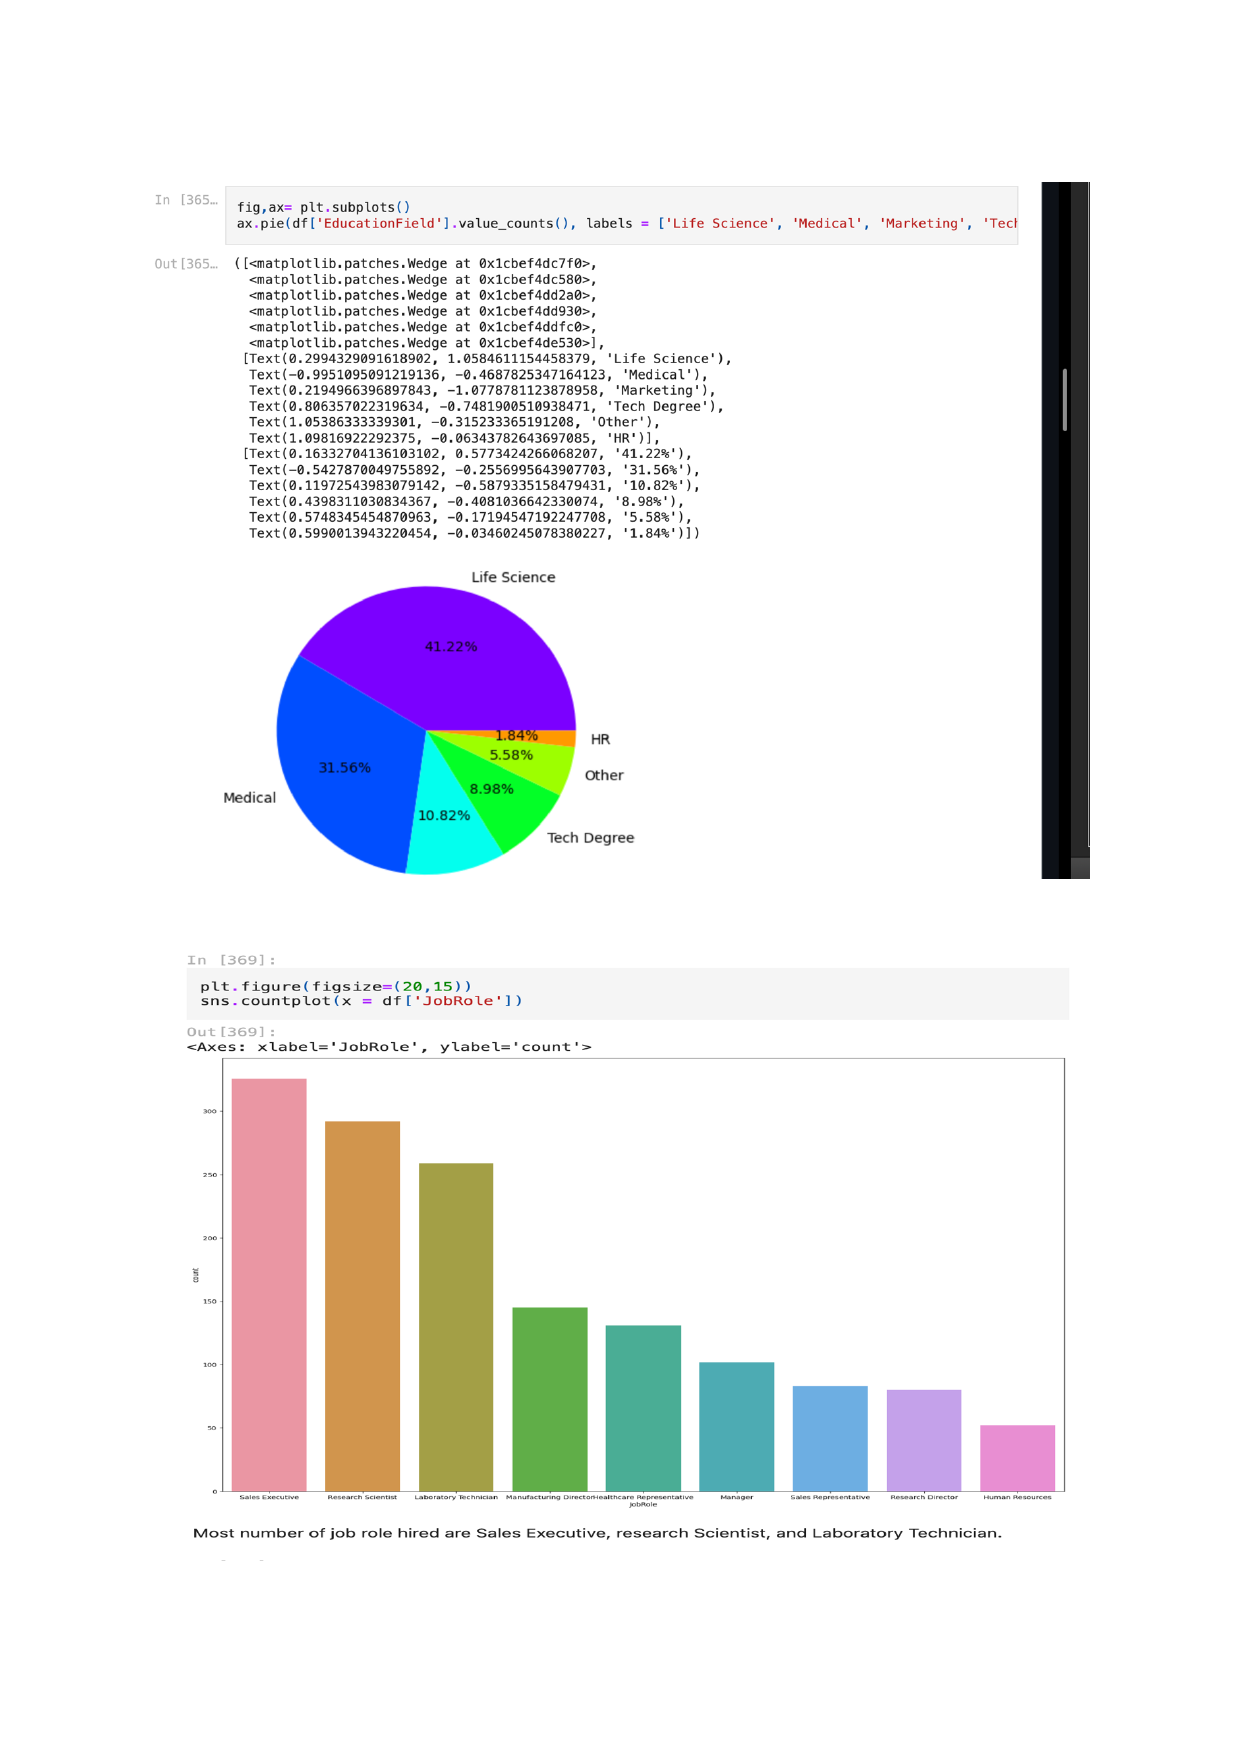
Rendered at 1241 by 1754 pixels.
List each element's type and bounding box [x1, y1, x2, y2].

picture [150, 182, 1090, 879]
picture [150, 947, 1090, 1561]
